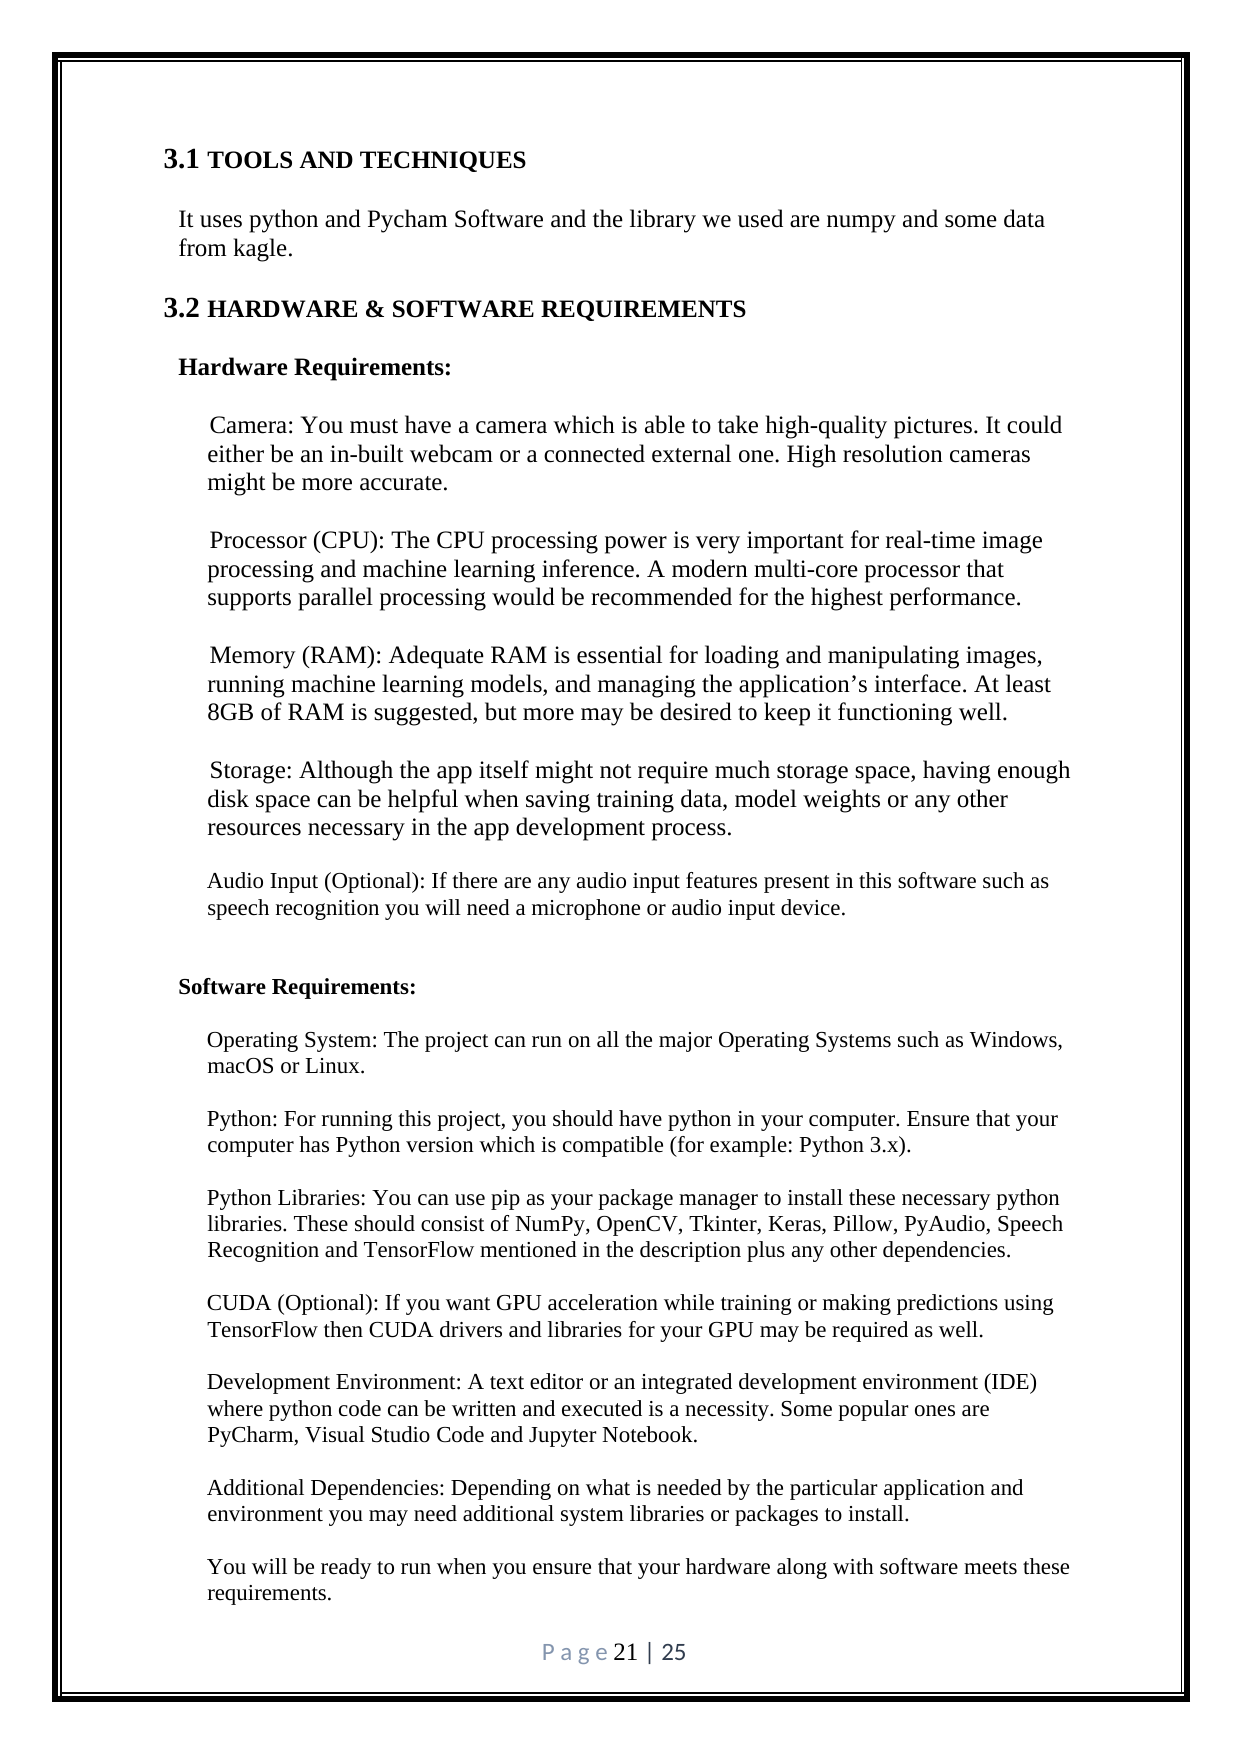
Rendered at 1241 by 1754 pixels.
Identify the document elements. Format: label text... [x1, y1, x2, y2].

text CUDA (Optional): If you want GPU acceleration while training or making predictions using TensorFlow then CUDA drivers and libraries for your GPU may be required as well. [178, 1289, 1076, 1342]
text Memory (RAM): Adequate RAM is essential for loading and manipulating images, running machine learning models, and managing the application’s interface. At least 8GB of RAM is suggested, but more may be desired to keep it functioning well. [178, 640, 1076, 726]
text Software Requirements: [178, 973, 1076, 999]
text Processor (CPU): The CPU processing power is very important for real-time image processing and machine learning inference. A modern multi-core processor that supports parallel processing would be recommended for the highest performance. [178, 525, 1076, 611]
text Development Environment: A text editor or an integrated development environment (IDE) where python code can be written and executed is a necessity. Some popular ones are PyCharm, Visual Studio Code and Jupyter Notebook. [178, 1368, 1076, 1447]
text You will be ready to run when you ensure that your hardware along with software meets these requirements. [178, 1553, 1076, 1606]
text Camera: You must have a camera which is able to take high-quality pictures. It could either be an in-built webcam or a connected external one. High resolution cameras might be more accurate. [178, 410, 1076, 496]
text Python: For running this project, you should have python in your computer. Ensure that your computer has Python version which is compatible (for example: Python 3.x). [178, 1105, 1076, 1157]
list HARDWARE & SOFTWARE REQUIREMENTS [163, 290, 1076, 324]
text Audio Input (Optional): If there are any audio input features present in this software such as speech recognition you will need a microphone or audio input device. [178, 868, 1076, 920]
list TOOLS AND TECHNIQUES [163, 142, 1076, 175]
text Additional Dependencies: Depending on what is needed by the particular application and environment you may need additional system libraries or packages to install. [178, 1474, 1076, 1526]
text It uses python and Pycham Software and the library we used are numpy and some data from kagle. [178, 204, 1076, 261]
text Storage: Although the app itself might not require much storage space, having enough disk space can be helpful when saving training data, model weights or any other resources necessary in the app development process. [178, 755, 1076, 841]
text Python Libraries: You can use pip as your package manager to install these necessary python libraries. These should consist of NumPy, OpenCV, Tkinter, Keras, Pillow, PyAudio, Speech Recognition and TensorFlow mentioned in the description plus any other dependencies. [178, 1184, 1076, 1263]
text Operating System: The project can run on all the major Operating Systems such as Windows, macOS or Linux. [178, 1026, 1076, 1078]
text Hardware Requirements: [178, 352, 1076, 381]
